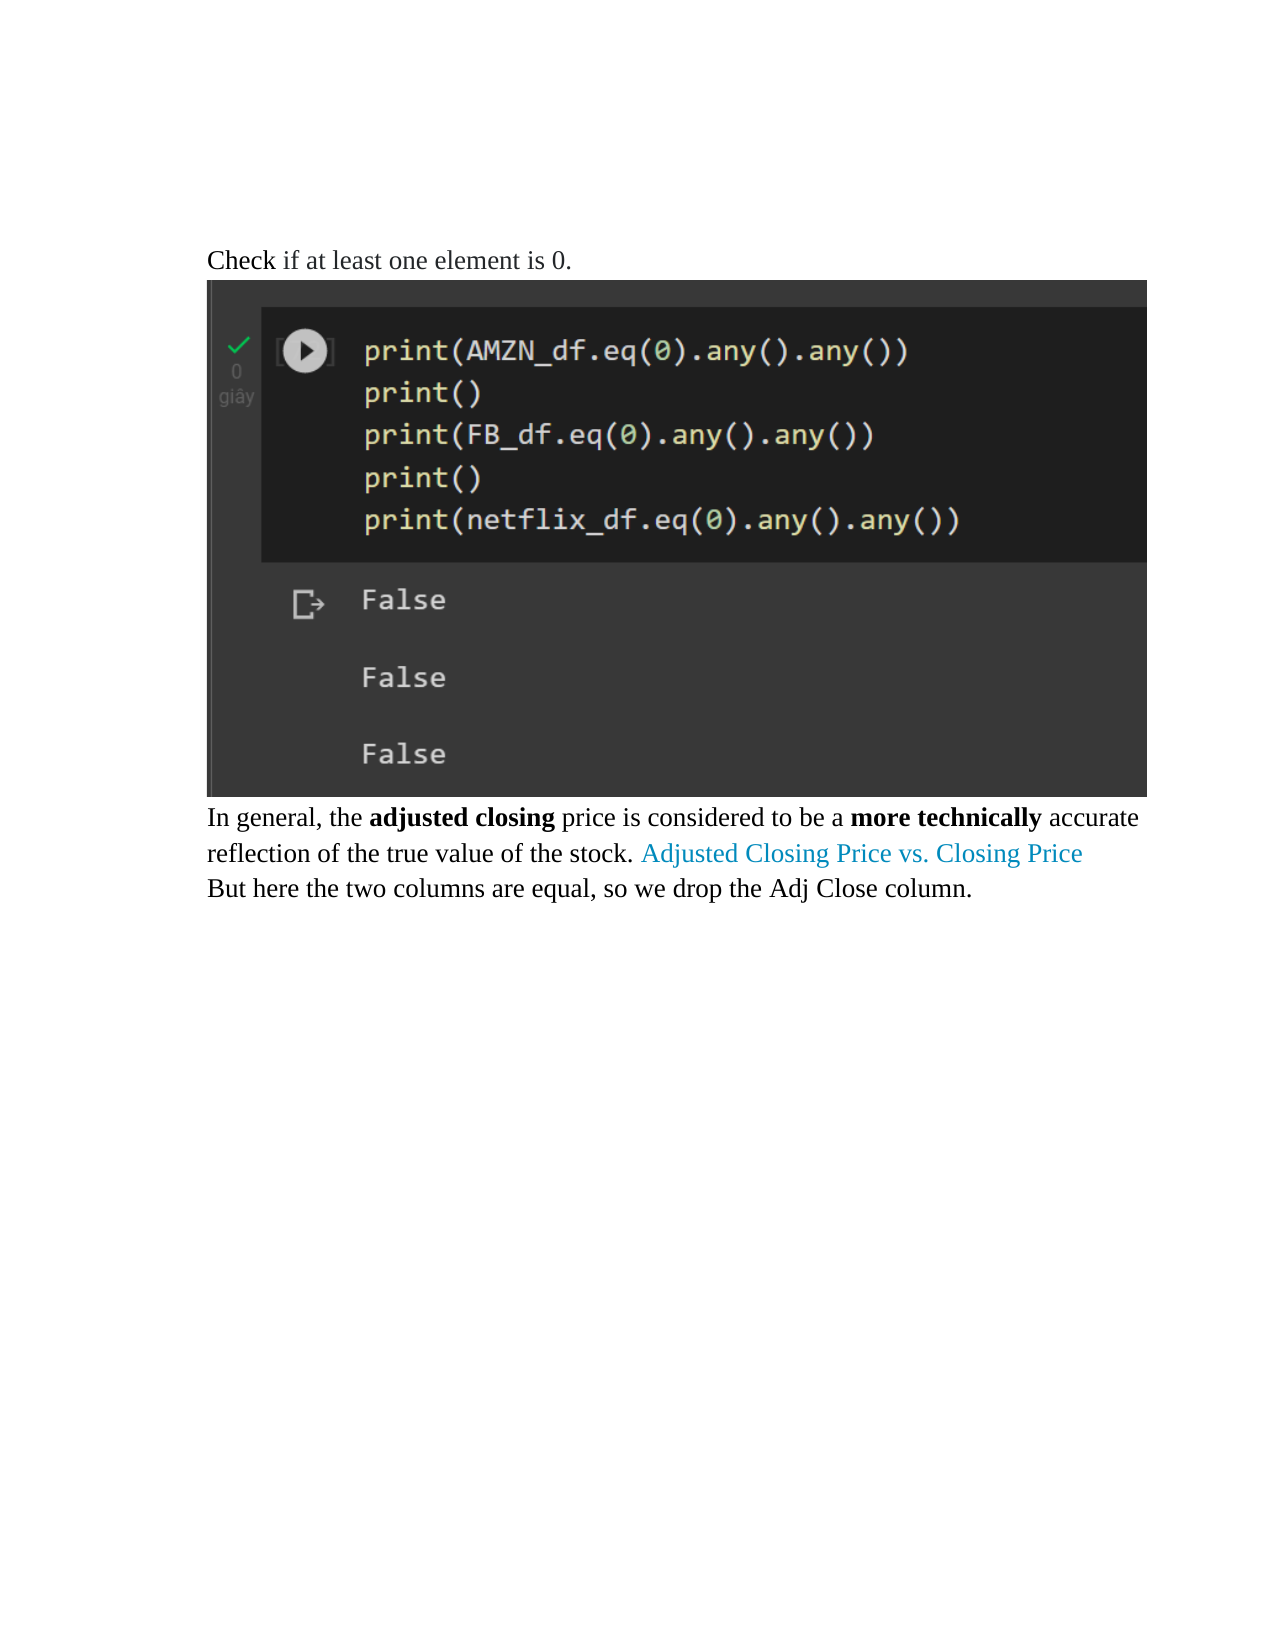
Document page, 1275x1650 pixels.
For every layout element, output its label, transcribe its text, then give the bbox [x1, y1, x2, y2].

text Check if at least one element is 0. [207, 244, 1157, 276]
text In general, the adjusted closing price is considered to be a more technically accurate reflection of the true value of the stock. Adjusted Closing Price vs. Closing Price [207, 801, 1157, 868]
picture [206, 280, 1147, 797]
text But here the two columns are equal, so we drop the Adj Close column. [207, 873, 1157, 904]
